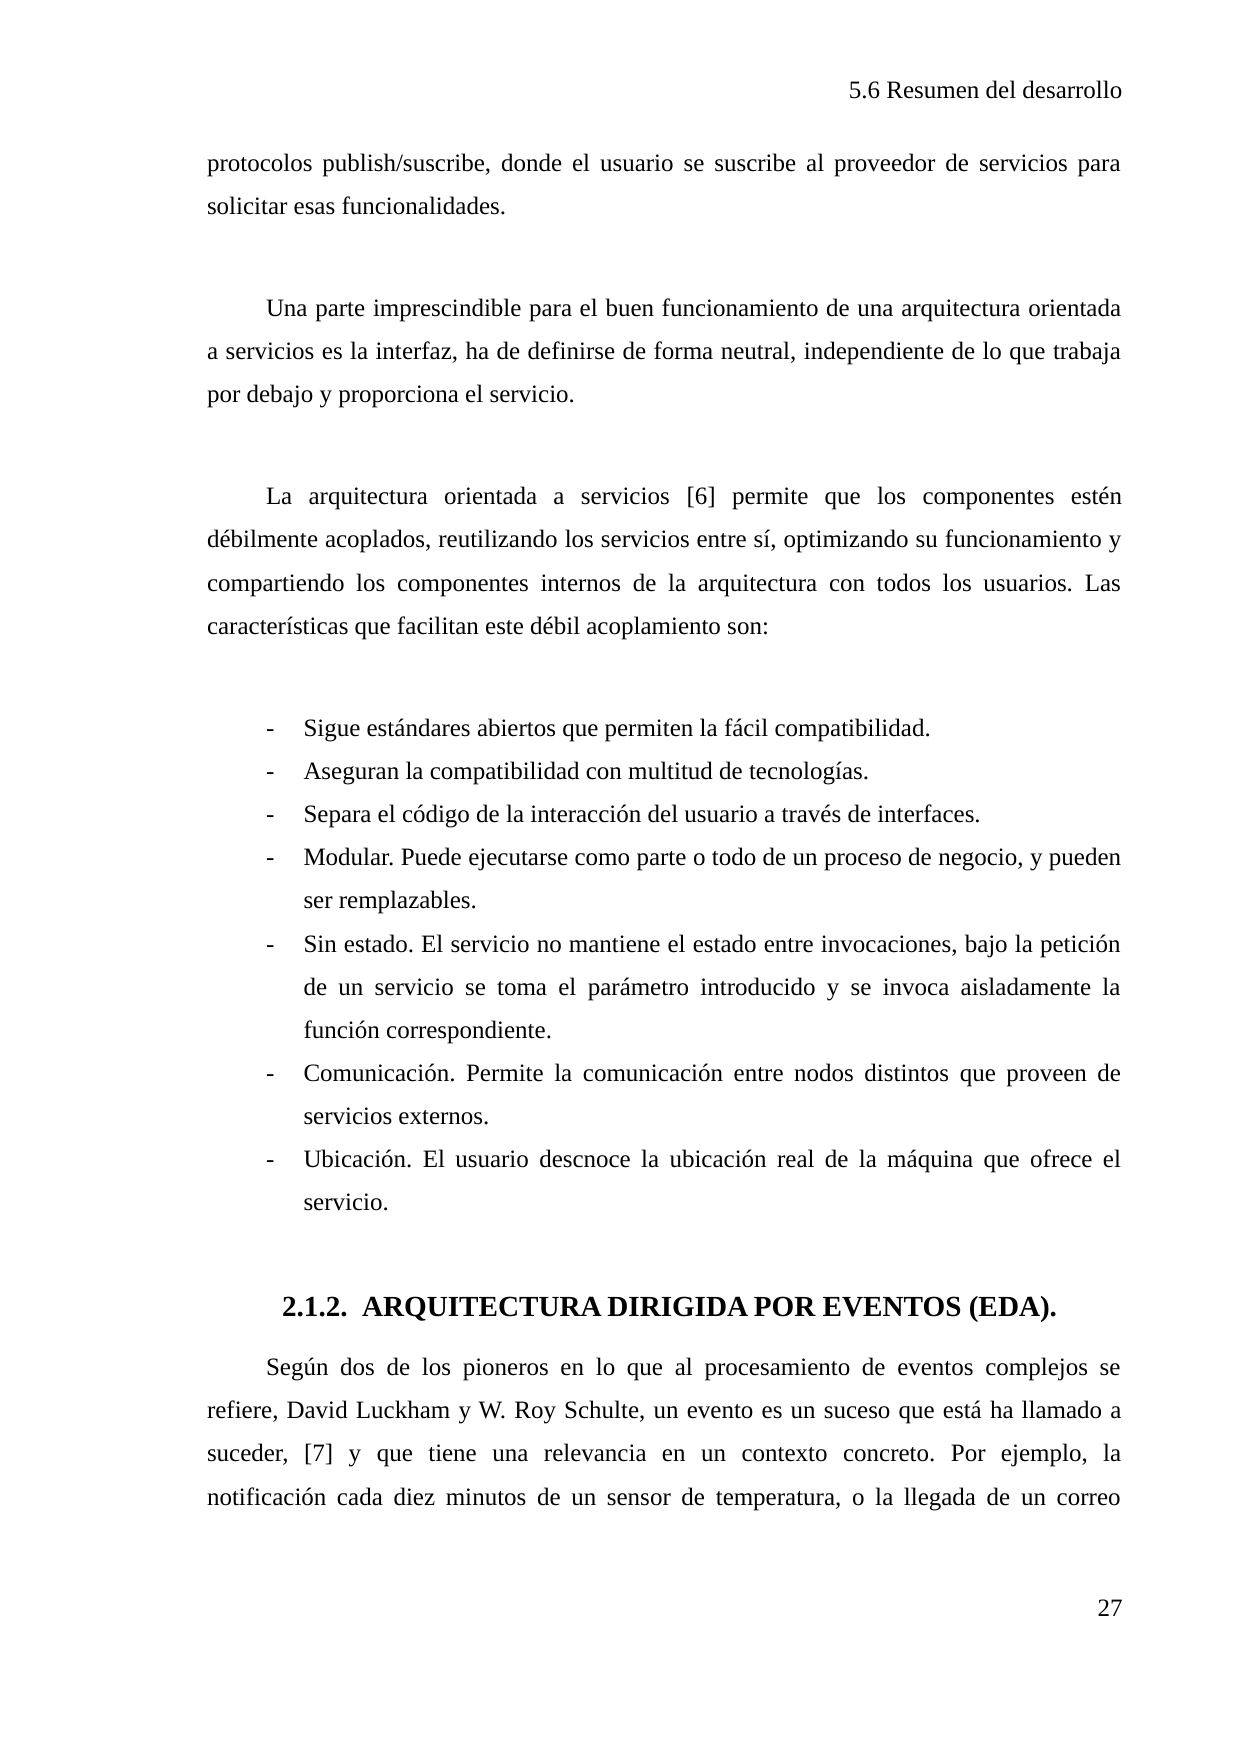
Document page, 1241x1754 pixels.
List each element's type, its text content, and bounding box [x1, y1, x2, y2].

list Separa el código de la interacción del usuario a través de interfaces. [266, 799, 1122, 828]
list Sigue estándares abiertos que permiten la fácil compatibilidad. [266, 713, 1122, 742]
list Sin estado. El servicio no mantiene el estado entre invocaciones, bajo la petición de un servicio se toma el parámetro introducido y se invoca aisladamente la función correspondiente. [266, 929, 1122, 1044]
list Modular. Puede ejecutarse como parte o todo de un proceso de negocio, y pueden ser remplazables. [266, 842, 1122, 914]
text Una parte imprescindible para el buen funcionamiento de una arquitectura orientada a servicios es la interfaz, ha de definirse de forma neutral, independiente de lo que trabaja por debajo y proporciona el servicio. [207, 293, 1122, 408]
list Arquitectura dirigida por eventos (EDA). [282, 1289, 1122, 1323]
list Aseguran la compatibilidad con multitud de tecnologías. [266, 756, 1122, 785]
list Comunicación. Permite la comunicación entre nodos distintos que proveen de servicios externos. [266, 1058, 1122, 1130]
list Ubicación. El usuario descnoce la ubicación real de la máquina que ofrece el servicio. [266, 1144, 1122, 1216]
text La arquitectura orientada a servicios [6] permite que los componentes estén débilmente acoplados, reutilizando los servicios entre sí, optimizando su funcionamiento y compartiendo los componentes internos de la arquitectura con todos los usuarios. Las características que facilitan este débil acoplamiento son: [207, 481, 1122, 639]
